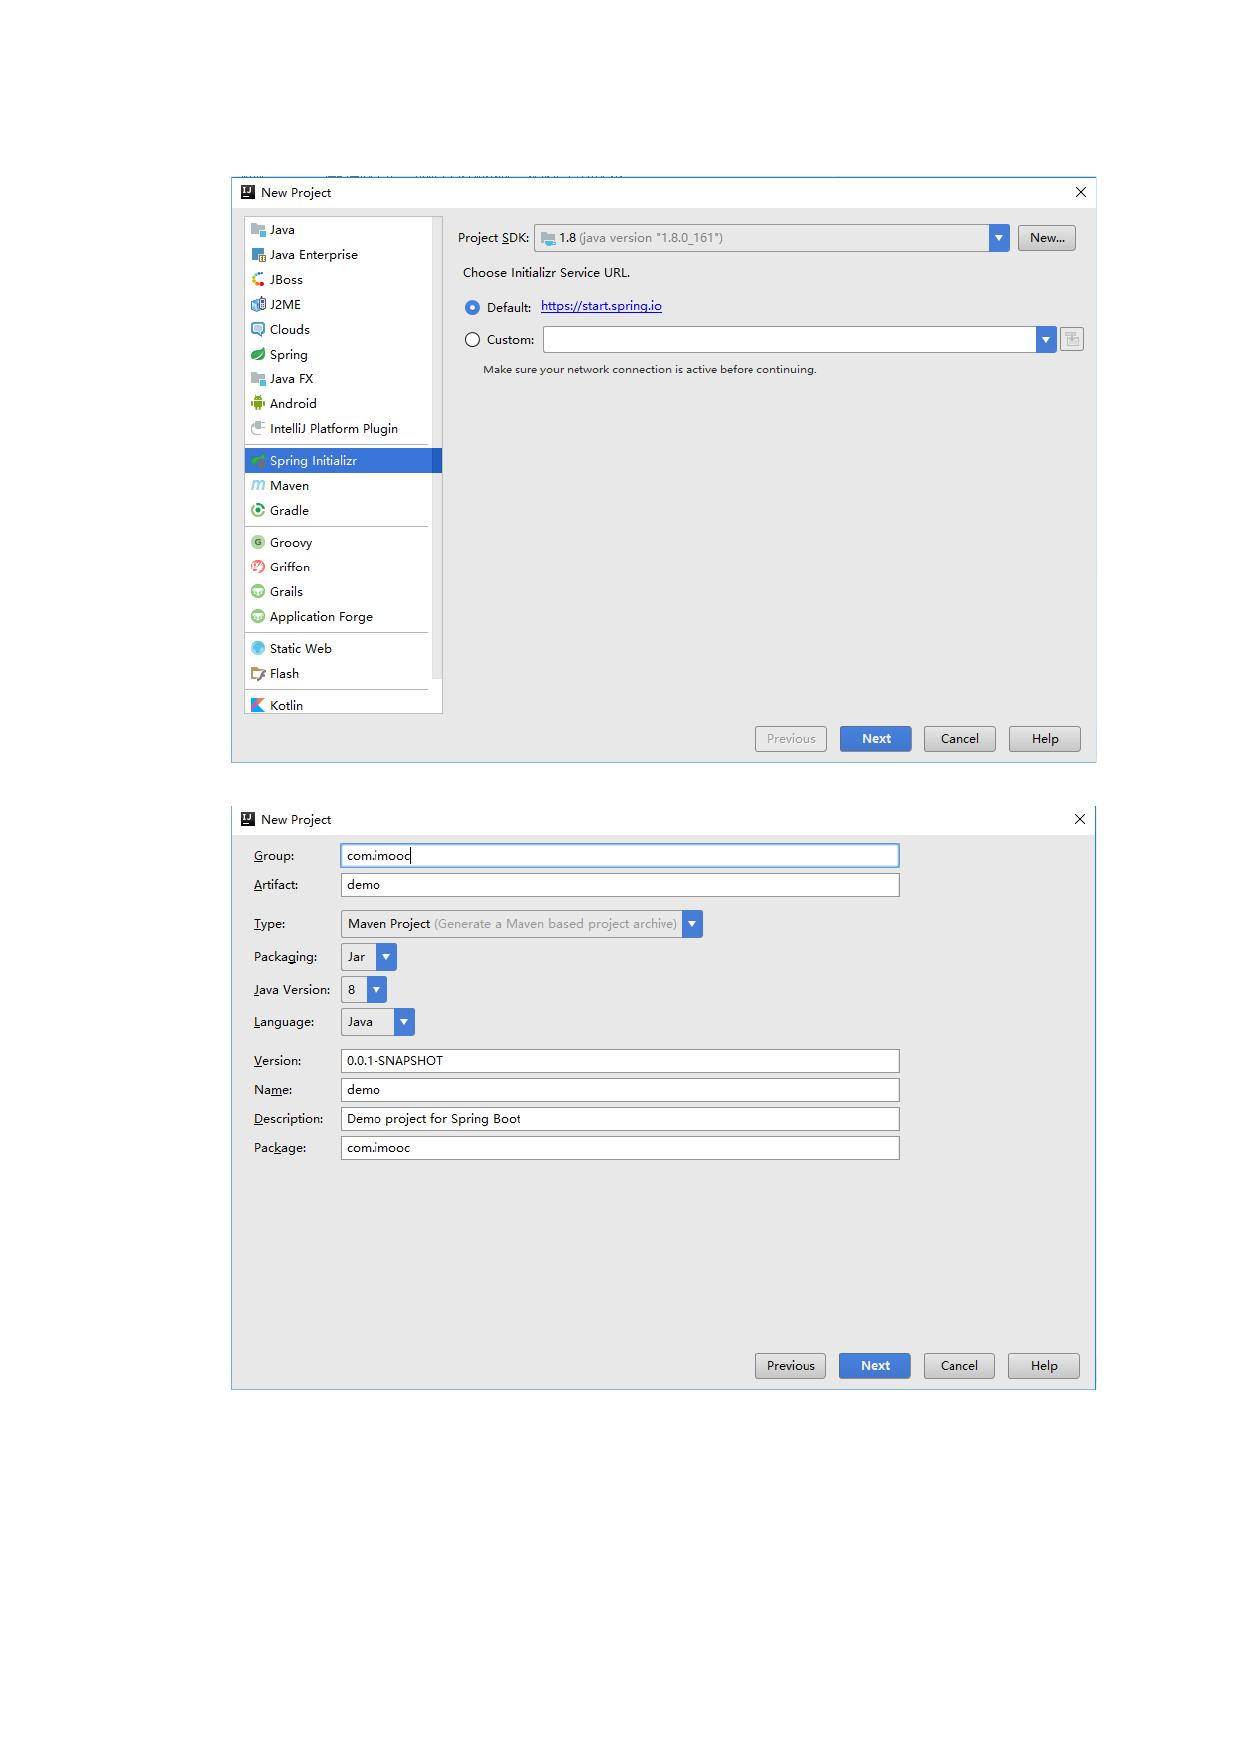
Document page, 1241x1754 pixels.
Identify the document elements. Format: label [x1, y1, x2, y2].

picture [231, 176, 1097, 763]
picture [231, 806, 1097, 1390]
